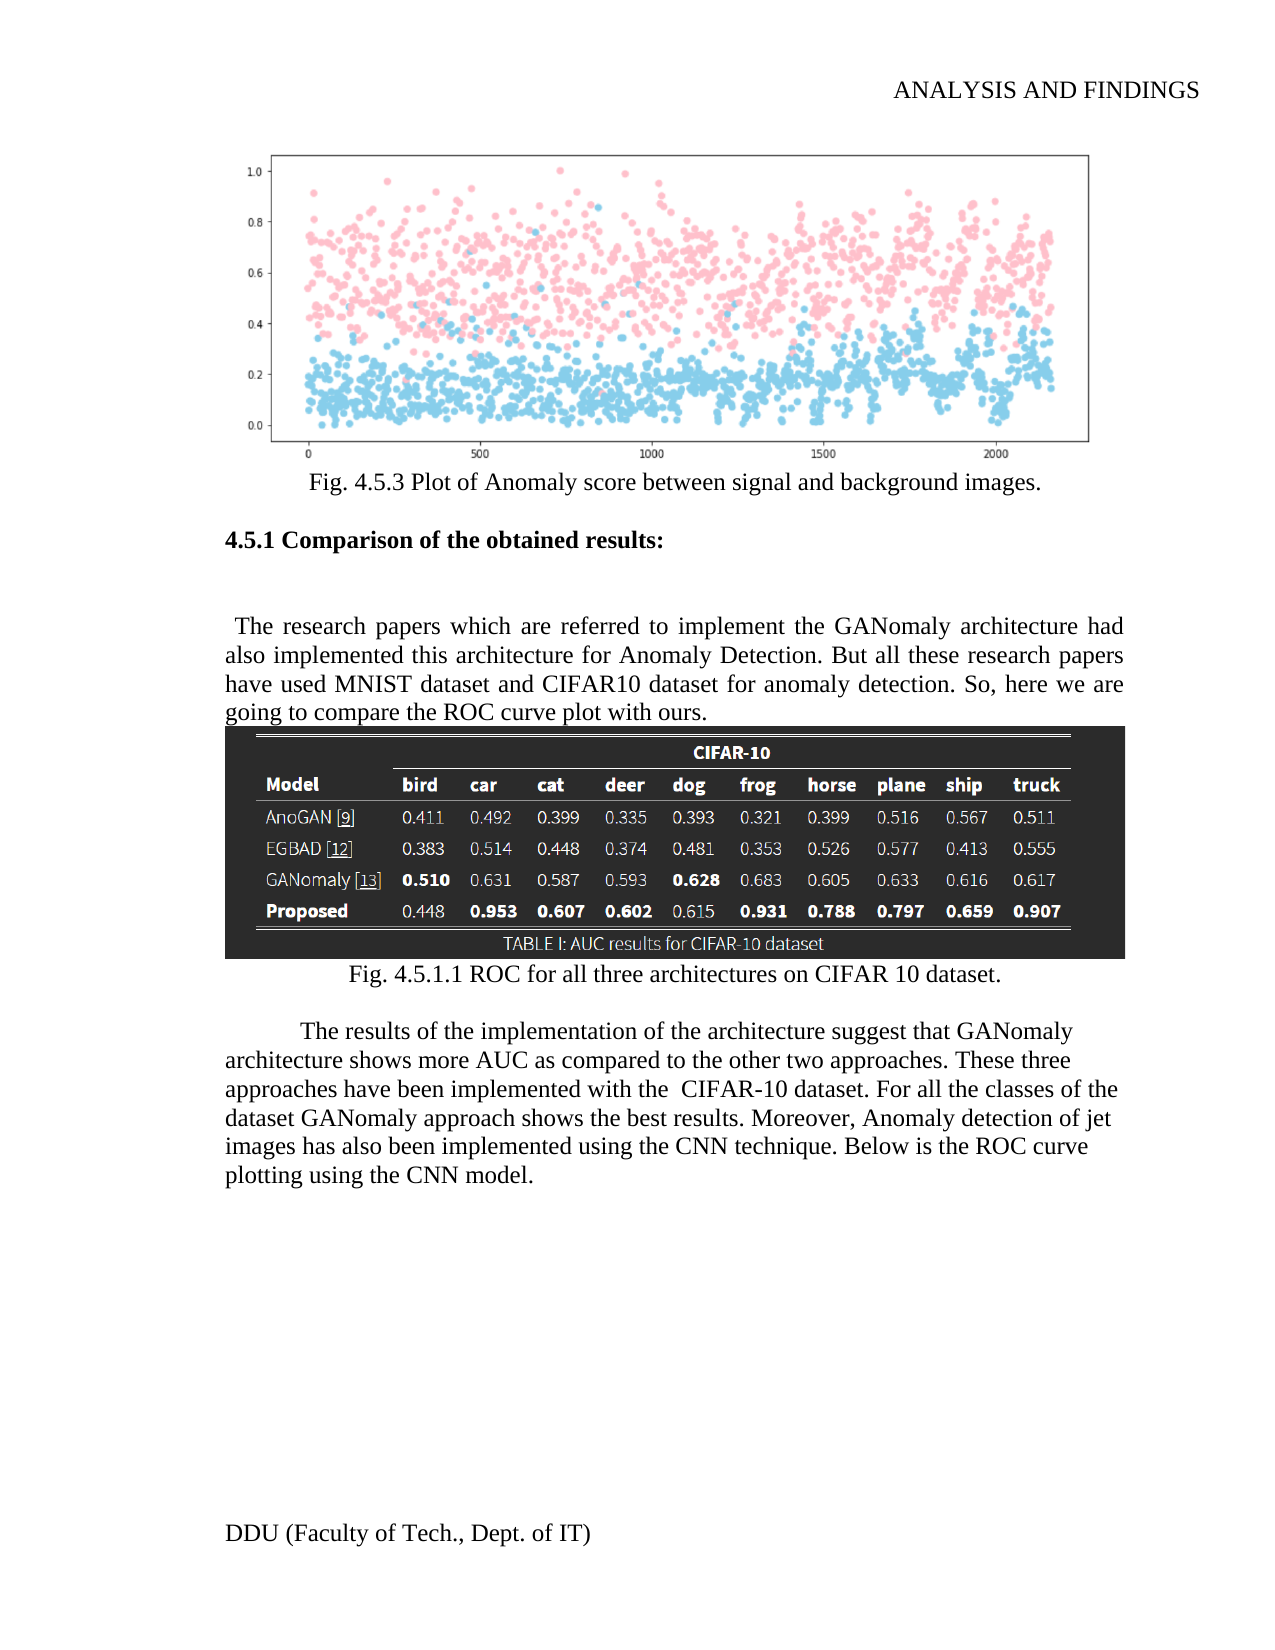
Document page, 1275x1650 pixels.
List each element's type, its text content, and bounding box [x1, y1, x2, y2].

picture [225, 726, 1125, 959]
picture [225, 150, 1125, 468]
text Fig. 4.5.3 Plot of Anomaly score between signal and background images. [225, 468, 1125, 496]
text Fig. 4.5.1.1 ROC for all three architectures on CIFAR 10 dataset. [225, 959, 1125, 988]
text The results of the implementation of the architecture suggest that GANomaly architecture shows more AUC as compared to the other two approaches. These three approaches have been implemented with the CIFAR-10 dataset. For all the classes of the dataset GANomaly approach shows the best results. Moreover, Anomaly detection of jet images has also been implemented using the CNN technique. Below is the ROC curve plotting using the CNN model. [225, 1016, 1125, 1189]
text The research papers which are referred to implement the GANomaly architecture had also implemented this architecture for Anomaly Detection. But all these research papers have used MNIST dataset and CIFAR10 dataset for anomaly detection. So, here we are going to compare the ROC curve plot with ours. [225, 611, 1125, 726]
text 4.5.1 Comparison of the obtained results: [225, 525, 1125, 554]
